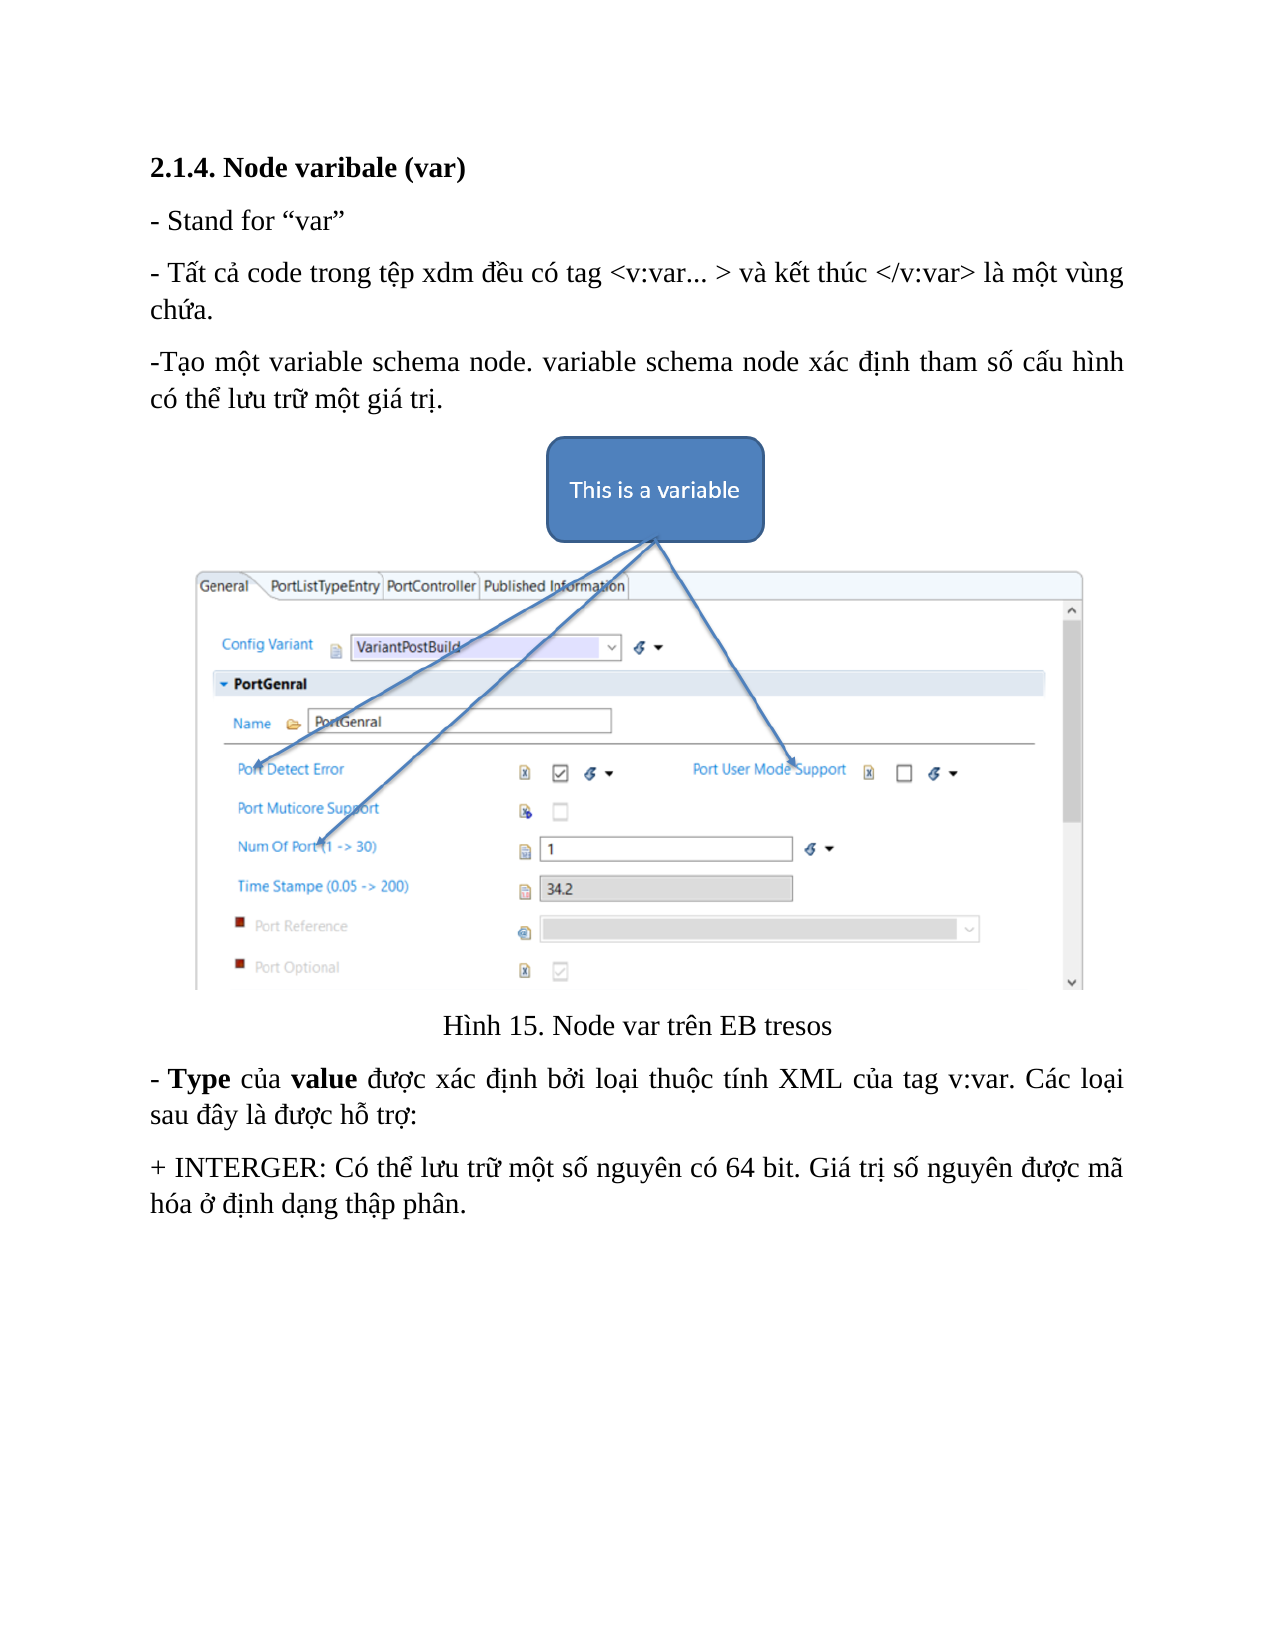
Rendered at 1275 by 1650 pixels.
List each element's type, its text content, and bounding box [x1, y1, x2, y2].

text Hình 15. Node var trên EB tresos [150, 1008, 1125, 1042]
text - Tất cả code trong tệp xdm đều có tag <v:var... > và kết thúc </v:var> là một vùng chứa. [150, 256, 1125, 325]
text -Tạo một variable schema node. variable schema node xác định tham số cấu hình có thể lưu trữ một giá trị. [150, 344, 1125, 414]
text + INTERGER: Có thể lưu trữ một số nguyên có 64 bit. Giá trị số nguyên được mã hóa ở định dạng thập phân. [150, 1150, 1125, 1220]
picture [174, 433, 1101, 990]
text - Stand for “var” [150, 203, 1125, 236]
text - Type của value được xác định bởi loại thuộc tính XML của tag v:var. Các loại sau đây là được hỗ trợ: [150, 1061, 1125, 1131]
text 2.1.4. Node varibale (var) [150, 150, 1125, 183]
